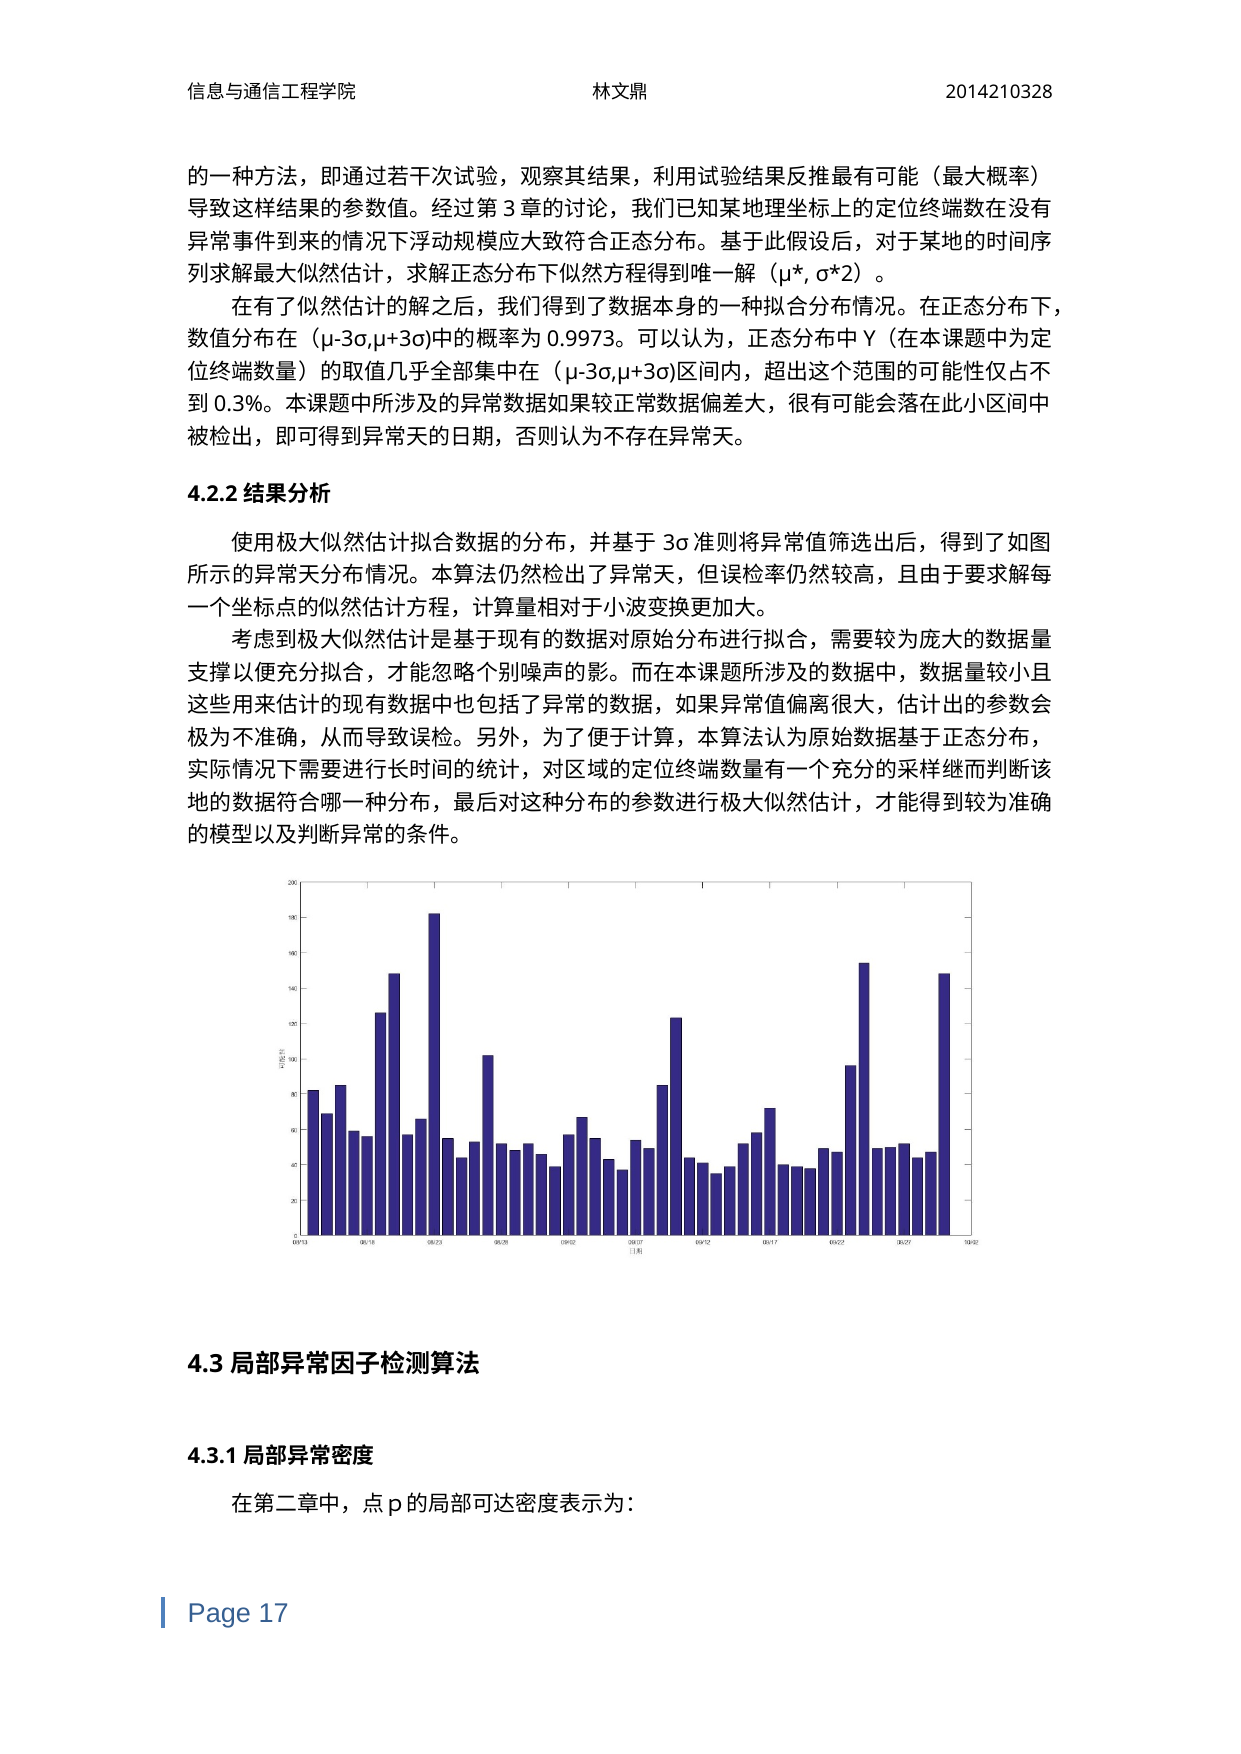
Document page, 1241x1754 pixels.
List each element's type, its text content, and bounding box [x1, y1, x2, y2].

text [187, 158, 1053, 288]
text 考虑到极大似然估计是基于现有的数据对原始分布进行拟合，需要较为庞大的数据量支撑以便充分拟合，才能忽略个别噪声的影。而在本课题所涉及的数据中，数据量较小且这些用来估计的现有数据中也包括了异常的数据，如果异常值偏离很大，估计出的参数会极为不准确，从而导致误检。另外，为了便于计算，本算法认为原始数据基于正态分布，实际情况下需要进行长时间的统计，对区域的定位终端数量有一个充分的采样继而判断该地的数据符合哪一种分布，最后对这种分布的参数进行极大似然估计，才能得到较为准确的模型以及判断异常的条件。 [187, 622, 1053, 849]
text 在有了似然估计的解之后，我们得到了数据本身的一种拟合分布情况。在正态分布下，数值分布在（μ-3σ,μ+3σ)中的概率为0.9973。可以认为，正态分布中Y（在本课题中为定位终端数量）的取值几乎全部集中在（μ-3σ,μ+3σ)区间内，超出这个范围的可能性仅占不到0.3%。本课题中所涉及的异常数据如果较正常数据偏差大，很有可能会落在此小区间中被检出，即可得到异常天的日期，否则认为不存在异常天。 [187, 288, 1053, 451]
subtitle 4.2.2 结果分析 [187, 476, 1053, 508]
subtitle 4.3.1 局部异常密度 [187, 1437, 1053, 1470]
text 在第二章中，点ｐ的局部可达密度表示为： [187, 1486, 1053, 1518]
text 4.3 局部异常因子检测算法 [187, 1329, 1053, 1394]
picture [187, 849, 1053, 1283]
text 使用极大似然估计拟合数据的分布，并基于3σ准则将异常值筛选出后，得到了如图所示的异常天分布情况。本算法仍然检出了异常天，但误检率仍然较高，且由于要求解每一个坐标点的似然估计方程，计算量相对于小波变换更加大。 [187, 524, 1053, 622]
